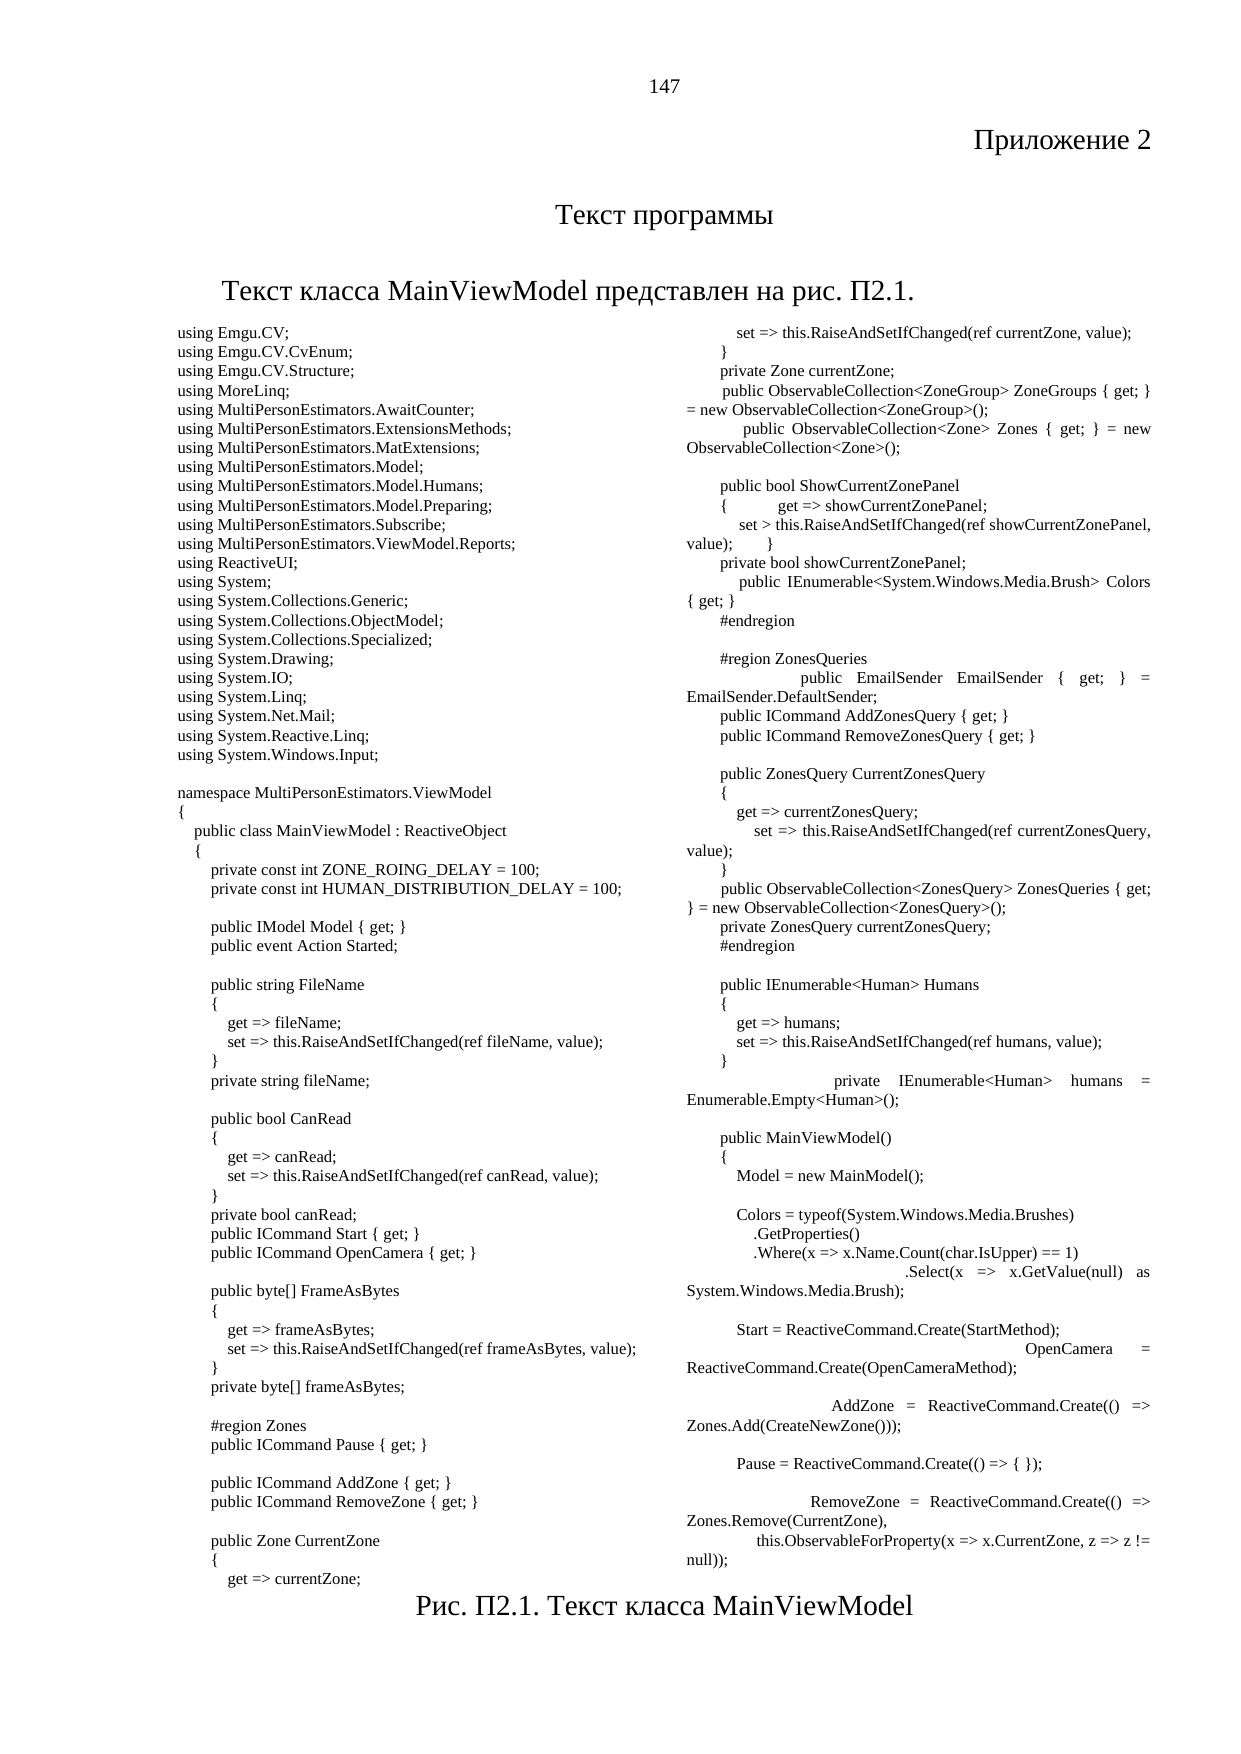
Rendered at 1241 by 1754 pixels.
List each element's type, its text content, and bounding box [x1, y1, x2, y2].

text private bool canRead; [177, 1204, 642, 1224]
text } [177, 1185, 642, 1204]
text using System; [177, 572, 642, 591]
text this.ObservableForProperty(x => x.CurrentZone, z => z != null)); [686, 1530, 1152, 1569]
text private IEnumerable<Human> humans = Enumerable.Empty<Human>(); [686, 1070, 1152, 1109]
text Текст класса MainViewModel представлен на рис. П2.1. [177, 273, 1152, 306]
text { [177, 840, 642, 859]
text { [686, 783, 1152, 802]
text { get => showCurrentZonePanel; [686, 495, 1152, 514]
text using ReactiveUI; [177, 553, 642, 572]
text #region Zones [177, 1415, 642, 1434]
text RemoveZone = ReactiveCommand.Create(() => Zones.Remove(CurrentZone), [686, 1492, 1152, 1530]
text public IEnumerable<System.Windows.Media.Brush> Colors { get; } [686, 572, 1152, 610]
text using MultiPersonEstimators.AwaitCounter; [177, 399, 642, 419]
text { [177, 1549, 642, 1569]
text public ICommand OpenCamera { get; } [177, 1243, 642, 1262]
text { [177, 994, 642, 1013]
text public ICommand RemoveZonesQuery { get; } [686, 725, 1152, 744]
text #endregion [686, 936, 1152, 955]
text using MultiPersonEstimators.ExtensionsMethods; [177, 419, 642, 438]
text } [177, 1051, 642, 1070]
text public ICommand Start { get; } [177, 1224, 642, 1243]
text get => fileName; [177, 1013, 642, 1032]
text get => frameAsBytes; [177, 1319, 642, 1339]
text get => canRead; [177, 1147, 642, 1166]
text public ICommand Pause { get; } [177, 1434, 642, 1454]
text private ZonesQuery currentZonesQuery; [686, 917, 1152, 936]
text public ObservableCollection<ZoneGroup> ZoneGroups { get; } = new ObservableCollection<ZoneGroup>(); [686, 380, 1152, 419]
text using System.Linq; [177, 687, 642, 706]
text { [177, 1300, 642, 1319]
text public ObservableCollection<ZonesQuery> ZonesQueries { get; } = new ObservableCollection<ZonesQuery>(); [686, 879, 1152, 917]
text using System.Windows.Input; [177, 744, 642, 764]
text public bool CanRead [177, 1109, 642, 1128]
text Текст программы [177, 197, 1152, 231]
text using System.Collections.Specialized; [177, 629, 642, 649]
text using Emgu.CV.Structure; [177, 361, 642, 380]
text { [686, 1147, 1152, 1166]
text public ICommand AddZonesQuery { get; } [686, 706, 1152, 725]
text } [686, 342, 1152, 361]
text public EmailSender EmailSender { get; } = EmailSender.DefaultSender; [686, 668, 1152, 706]
text Рис. П2.1. Текст класса MainViewModel [177, 1588, 1152, 1621]
text } [177, 1358, 642, 1377]
text } [686, 859, 1152, 879]
text public IModel Model { get; } [177, 917, 642, 936]
text using Emgu.CV; [177, 323, 642, 342]
text Start = ReactiveCommand.Create(StartMethod); [686, 1319, 1152, 1339]
text using MultiPersonEstimators.Model.Preparing; [177, 495, 642, 514]
text using System.Collections.Generic; [177, 591, 642, 610]
text public ZonesQuery CurrentZonesQuery [686, 764, 1152, 783]
text public ObservableCollection<Zone> Zones { get; } = new ObservableCollection<Zone>(); [686, 419, 1152, 457]
text using MultiPersonEstimators.MatExtensions; [177, 438, 642, 457]
text public Zone CurrentZone [177, 1530, 642, 1549]
text Pause = ReactiveCommand.Create(() => { }); [686, 1454, 1152, 1473]
text public byte[] FrameAsBytes [177, 1281, 642, 1300]
text set => this.RaiseAndSetIfChanged(ref frameAsBytes, value); [177, 1339, 642, 1358]
text get => humans; [686, 1013, 1152, 1032]
text { [686, 994, 1152, 1013]
text public bool ShowCurrentZonePanel [686, 476, 1152, 495]
text private const int ZONE_ROING_DELAY = 100; [177, 859, 642, 879]
text public string FileName [177, 974, 642, 994]
text { [177, 1128, 642, 1147]
text { [177, 802, 642, 821]
text #region ZonesQueries [686, 649, 1152, 668]
text set > this.RaiseAndSetIfChanged(ref showCurrentZonePanel, value); } [686, 514, 1152, 553]
text } [686, 1051, 1152, 1070]
text Приложение 2 [177, 122, 1152, 156]
text using Emgu.CV.CvEnum; [177, 342, 642, 361]
text using System.Drawing; [177, 649, 642, 668]
text .Select(x => x.GetValue(null) as System.Windows.Media.Brush); [686, 1262, 1152, 1300]
text Model = new MainModel(); [686, 1166, 1152, 1185]
text using System.Reactive.Linq; [177, 725, 642, 744]
text public class MainViewModel : ReactiveObject [177, 821, 642, 840]
text Colors = typeof(System.Windows.Media.Brushes) [686, 1204, 1152, 1224]
text using MoreLinq; [177, 380, 642, 399]
text using System.IO; [177, 668, 642, 687]
text set => this.RaiseAndSetIfChanged(ref humans, value); [686, 1032, 1152, 1051]
text .GetProperties() [686, 1224, 1152, 1243]
text using System.Collections.ObjectModel; [177, 610, 642, 629]
text public ICommand RemoveZone { get; } [177, 1492, 642, 1511]
text public event Action Started; [177, 936, 642, 955]
text private const int HUMAN_DISTRIBUTION_DELAY = 100; [177, 879, 642, 898]
text set => this.RaiseAndSetIfChanged(ref currentZone, value); [686, 323, 1152, 342]
text private Zone currentZone; [686, 361, 1152, 380]
text #endregion [686, 610, 1152, 629]
text namespace MultiPersonEstimators.ViewModel [177, 783, 642, 802]
text get => currentZone; [177, 1569, 642, 1588]
text using System.Net.Mail; [177, 706, 642, 725]
text set => this.RaiseAndSetIfChanged(ref canRead, value); [177, 1166, 642, 1185]
text using MultiPersonEstimators.ViewModel.Reports; [177, 534, 642, 553]
text private string fileName; [177, 1070, 642, 1089]
text set => this.RaiseAndSetIfChanged(ref currentZonesQuery, value); [686, 821, 1152, 859]
text public IEnumerable<Human> Humans [686, 974, 1152, 994]
text private byte[] frameAsBytes; [177, 1377, 642, 1396]
text set => this.RaiseAndSetIfChanged(ref fileName, value); [177, 1032, 642, 1051]
text public ICommand AddZone { get; } [177, 1473, 642, 1492]
text using MultiPersonEstimators.Model; [177, 457, 642, 476]
text private bool showCurrentZonePanel; [686, 553, 1152, 572]
text get => currentZonesQuery; [686, 802, 1152, 821]
text OpenCamera = ReactiveCommand.Create(OpenCameraMethod); [686, 1339, 1152, 1377]
text AddZone = ReactiveCommand.Create(() => Zones.Add(CreateNewZone())); [686, 1396, 1152, 1434]
text using MultiPersonEstimators.Model.Humans; [177, 476, 642, 495]
text .Where(x => x.Name.Count(char.IsUpper) == 1) [686, 1243, 1152, 1262]
text using MultiPersonEstimators.Subscribe; [177, 514, 642, 534]
text public MainViewModel() [686, 1128, 1152, 1147]
